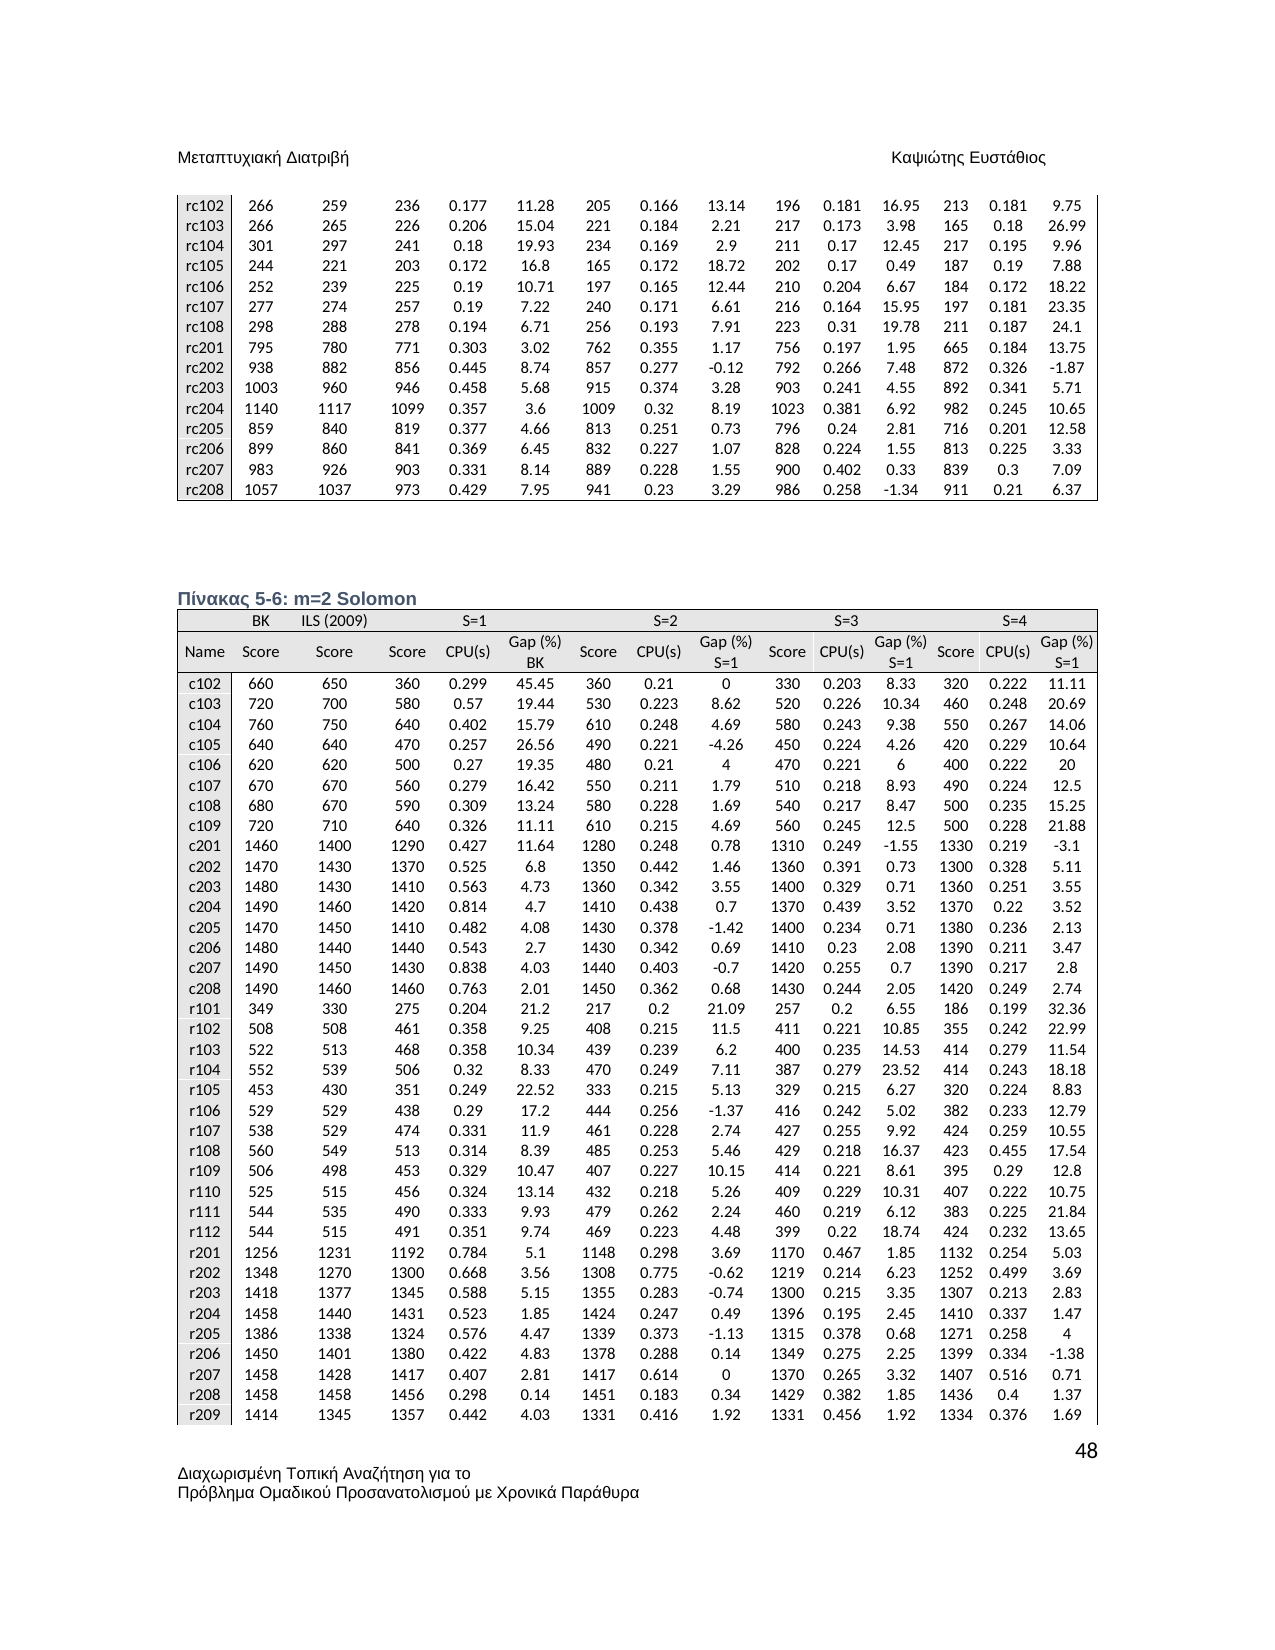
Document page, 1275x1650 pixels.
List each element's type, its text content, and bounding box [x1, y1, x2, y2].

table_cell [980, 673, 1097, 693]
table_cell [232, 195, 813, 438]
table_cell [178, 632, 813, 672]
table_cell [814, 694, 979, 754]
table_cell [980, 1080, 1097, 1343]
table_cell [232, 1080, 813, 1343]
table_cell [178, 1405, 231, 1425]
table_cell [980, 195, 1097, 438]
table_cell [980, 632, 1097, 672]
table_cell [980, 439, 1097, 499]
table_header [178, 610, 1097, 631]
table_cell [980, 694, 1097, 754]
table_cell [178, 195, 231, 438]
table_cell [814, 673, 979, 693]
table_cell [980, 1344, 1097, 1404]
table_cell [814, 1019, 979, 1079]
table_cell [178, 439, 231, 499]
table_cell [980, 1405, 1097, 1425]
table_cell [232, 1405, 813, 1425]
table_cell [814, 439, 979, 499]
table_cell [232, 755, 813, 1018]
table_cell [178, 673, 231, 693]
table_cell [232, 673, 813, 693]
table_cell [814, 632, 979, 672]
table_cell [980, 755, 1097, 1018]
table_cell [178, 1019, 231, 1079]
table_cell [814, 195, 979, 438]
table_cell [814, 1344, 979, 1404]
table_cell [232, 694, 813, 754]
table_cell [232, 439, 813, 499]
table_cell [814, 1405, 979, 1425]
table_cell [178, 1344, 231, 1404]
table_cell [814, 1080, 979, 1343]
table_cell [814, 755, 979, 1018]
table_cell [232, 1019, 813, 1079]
text 5 [177, 588, 1098, 609]
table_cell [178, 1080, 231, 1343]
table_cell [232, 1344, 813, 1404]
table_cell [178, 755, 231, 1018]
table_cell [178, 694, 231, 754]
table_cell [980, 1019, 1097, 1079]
